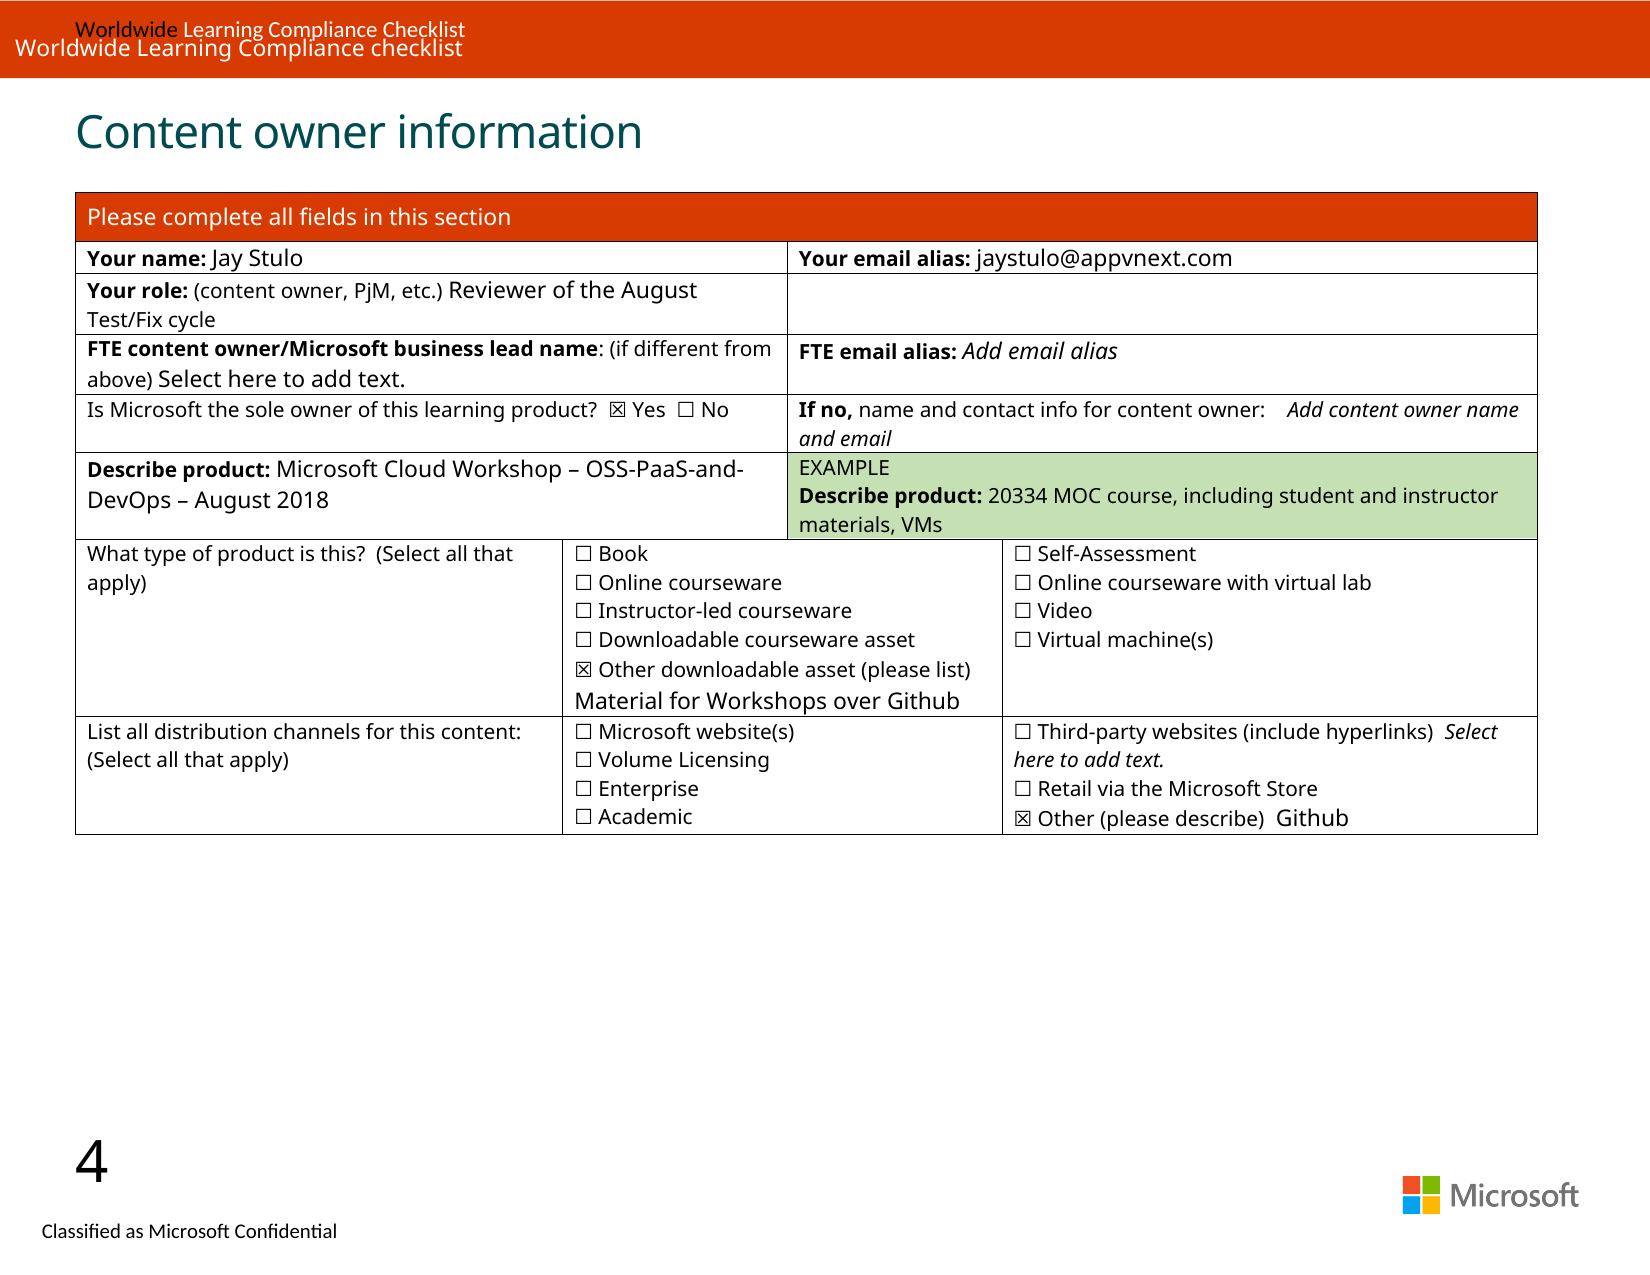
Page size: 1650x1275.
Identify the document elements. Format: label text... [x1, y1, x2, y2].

table_header Please complete all fields in this section [76, 193, 1537, 241]
table_cell Your role: (content owner, PjM, etc.) [76, 274, 787, 333]
picture [1378, 1154, 1603, 1237]
table_cell FTE content owner/Microsoft business lead name: (if different from above) [76, 335, 787, 394]
table_cell What type of product is this? (Select all that apply) [76, 540, 562, 716]
subtitle Content owner information [75, 100, 1575, 162]
table_cell [788, 274, 1537, 333]
table_cell Your name: [76, 242, 787, 273]
table_cell Book Online courseware Instructor-led courseware Downloadable courseware asset Other downloadable asset (please list) [563, 540, 1002, 716]
table_cell Third-party websites (include hyperlinks) Retail via the Microsoft Store Other (please describe) [1003, 717, 1537, 833]
table_cell Describe product: [76, 453, 787, 538]
table_cell Is Microsoft the sole owner of this learning product? Yes No [76, 395, 787, 452]
table_cell FTE email alias: [788, 335, 1537, 394]
table_cell List all distribution channels for this content: (Select all that apply) [76, 717, 562, 833]
table_cell If no, name and contact info for content owner: [788, 395, 1537, 452]
table_cell Self-Assessment Online courseware with virtual lab Video Virtual machine(s) [1003, 540, 1537, 716]
table_cell Microsoft website(s) Volume Licensing Enterprise Academic [563, 717, 1002, 833]
table_cell EXAMPLE Describe product: 20334 MOC course, including student and instructor materials, VMs [788, 453, 1537, 538]
table_cell Your email alias: [788, 242, 1537, 273]
